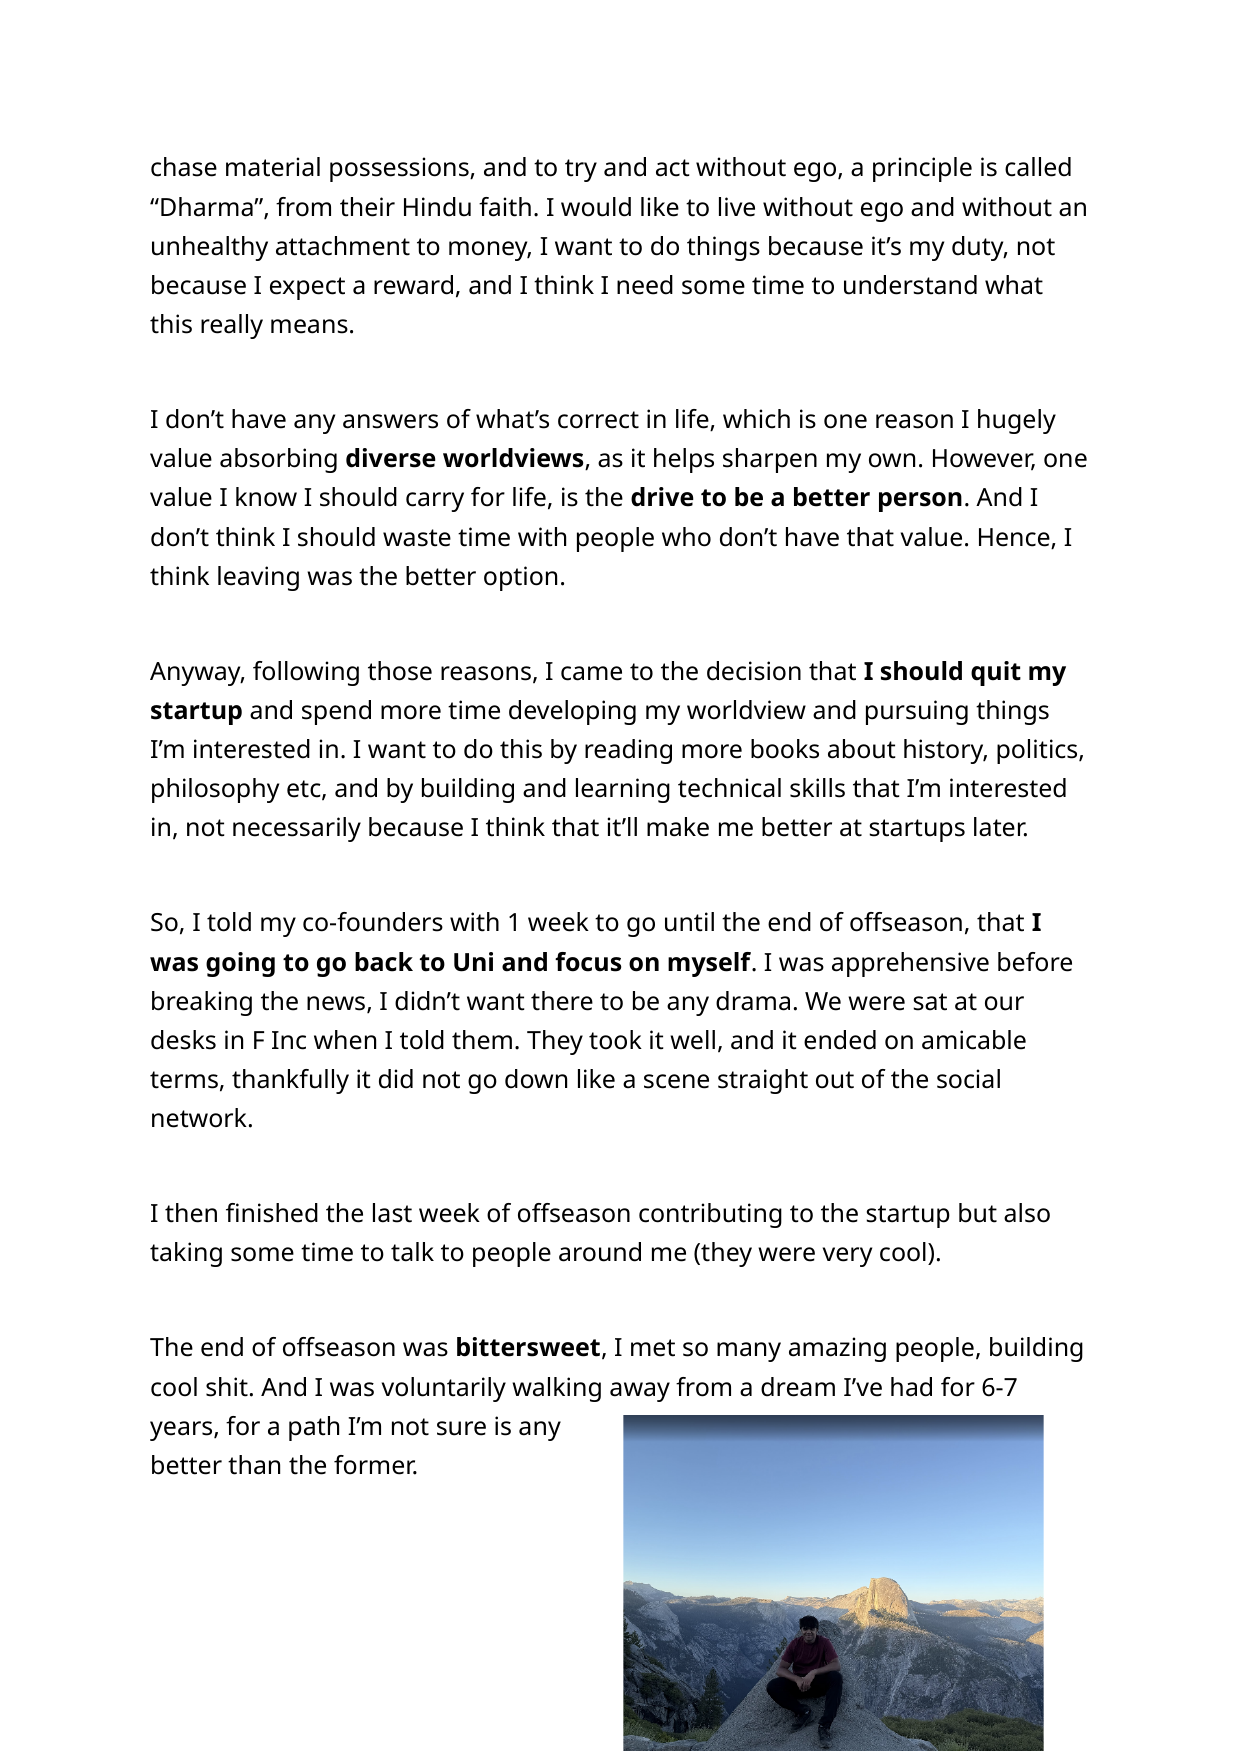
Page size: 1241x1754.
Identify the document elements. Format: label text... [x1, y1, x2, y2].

text Anyway, following those reasons, I came to the decision that I should quit my startup and spend more time developing my worldview and pursuing things I’m interested in. I want to do this by reading more books about history, politics, philosophy etc, and by building and learning technical skills that I’m interested in, not necessarily because I think that it’ll make me better at startups later. [150, 614, 1090, 844]
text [150, 150, 1090, 341]
picture [621, 1415, 1044, 1750]
text So, I told my co-founders with 1 week to go until the end of offseason, that I was going to go back to Uni and focus on myself. I was apprehensive before breaking the news, I didn’t want there to be any drama. We were sat at our desks in F Inc when I told them. They took it well, and it ended on amicable terms, thankfully it did not go down like a scene straight out of the social network. [150, 866, 1090, 1135]
text The end of offseason was bittersweet, I met so many amazing people, building cool shit. And I was voluntarily walking away from a dream I’ve had for 6-7 years, for a path I’m not sure is any better than the former. [150, 1291, 1090, 1482]
text I don’t have any answers of what’s correct in life, which is one reason I hugely value absorbing diverse worldviews, as it helps sharpen my own. However, one value I know I should carry for life, is the drive to be a better person. And I don’t think I should waste time with people who don’t have that value. Hence, I think leaving was the better option. [150, 362, 1090, 592]
text I then finished the last week of offseason contributing to the startup but also taking some time to talk to people around me (they were very cool). [150, 1157, 1090, 1269]
